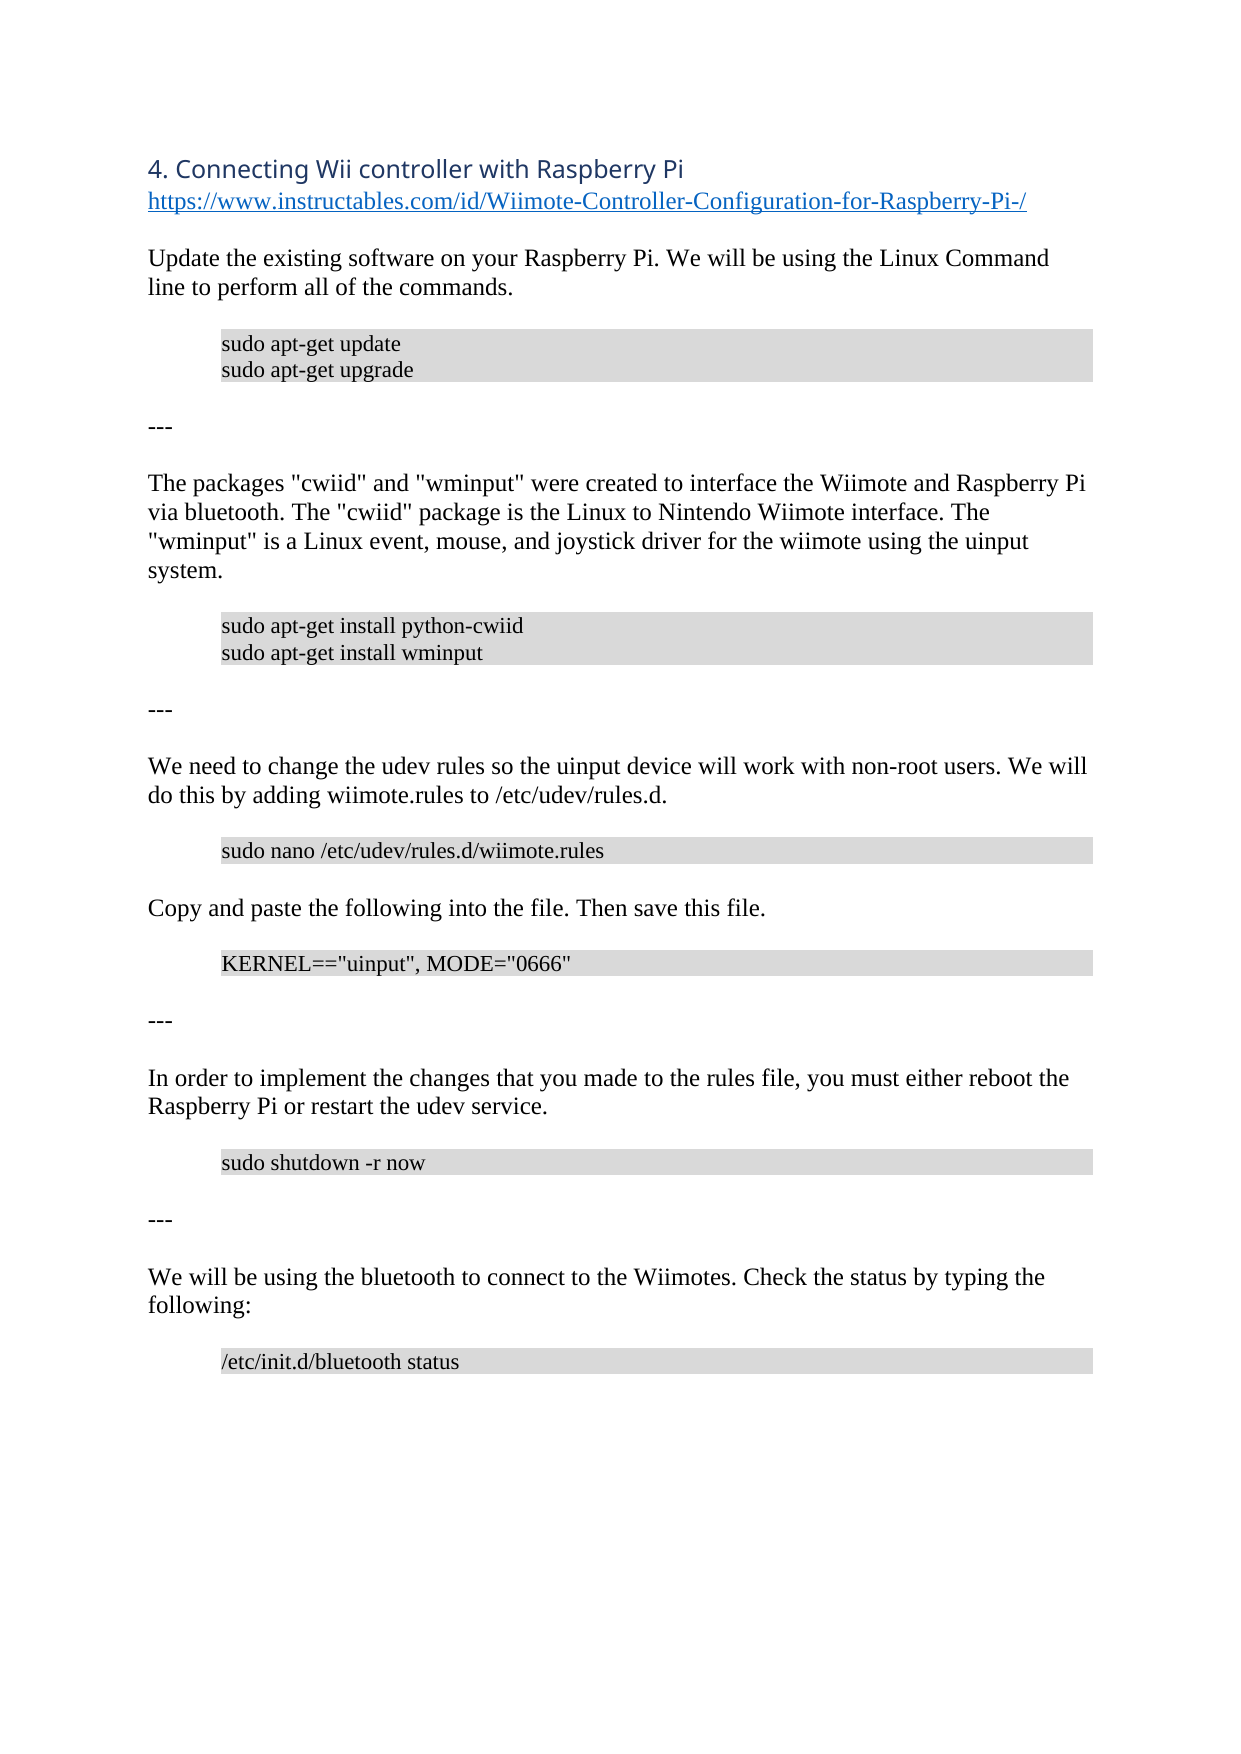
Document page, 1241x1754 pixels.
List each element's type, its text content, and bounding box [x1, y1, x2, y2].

text We need to change the udev rules so the uinput device will work with non-root users. We will do this by adding wiimote.rules to /etc/udev/rules.d. [148, 751, 1093, 809]
text KERNEL=="uinput", MODE="0666" [221, 950, 1093, 976]
text sudo nano /etc/udev/rules.d/wiimote.rules [221, 837, 1093, 864]
text We will be using the bluetooth to connect to the Wiimotes. Check the status by typing the following: [148, 1262, 1093, 1319]
text sudo apt-get update [221, 329, 1093, 356]
text sudo apt-get upgrade [221, 356, 1093, 382]
text /etc/init.d/bluetooth status [221, 1348, 1093, 1374]
text --- [148, 411, 1093, 440]
text --- [148, 694, 1093, 722]
text https://www.instructables.com/id/Wiimote-Controller-Configuration-for-Raspberry-Pi-/ [148, 186, 1093, 214]
subtitle 4. Connecting Wii controller with Raspberry Pi [148, 152, 1093, 186]
text sudo apt-get install python-cwiid [221, 612, 1093, 639]
text In order to implement the changes that you made to the rules file, you must either reboot the Raspberry Pi or restart the udev service. [148, 1063, 1093, 1120]
text Update the existing software on your Raspberry Pi. We will be using the Linux Command line to perform all of the commands. [148, 243, 1093, 301]
text The packages "cwiid" and "wminput" were created to interface the Wiimote and Raspberry Pi via bluetooth. The "cwiid" package is the Linux to Nintendo Wiimote interface. The "wminput" is a Linux event, mouse, and joystick driver for the wiimote using the uinput system. [148, 468, 1093, 583]
text sudo apt-get install wminput [221, 639, 1093, 665]
text sudo shutdown -r now [221, 1149, 1093, 1175]
text Copy and paste the following into the file. Then save this file. [148, 893, 1093, 921]
text --- [148, 1005, 1093, 1034]
text --- [148, 1204, 1093, 1233]
